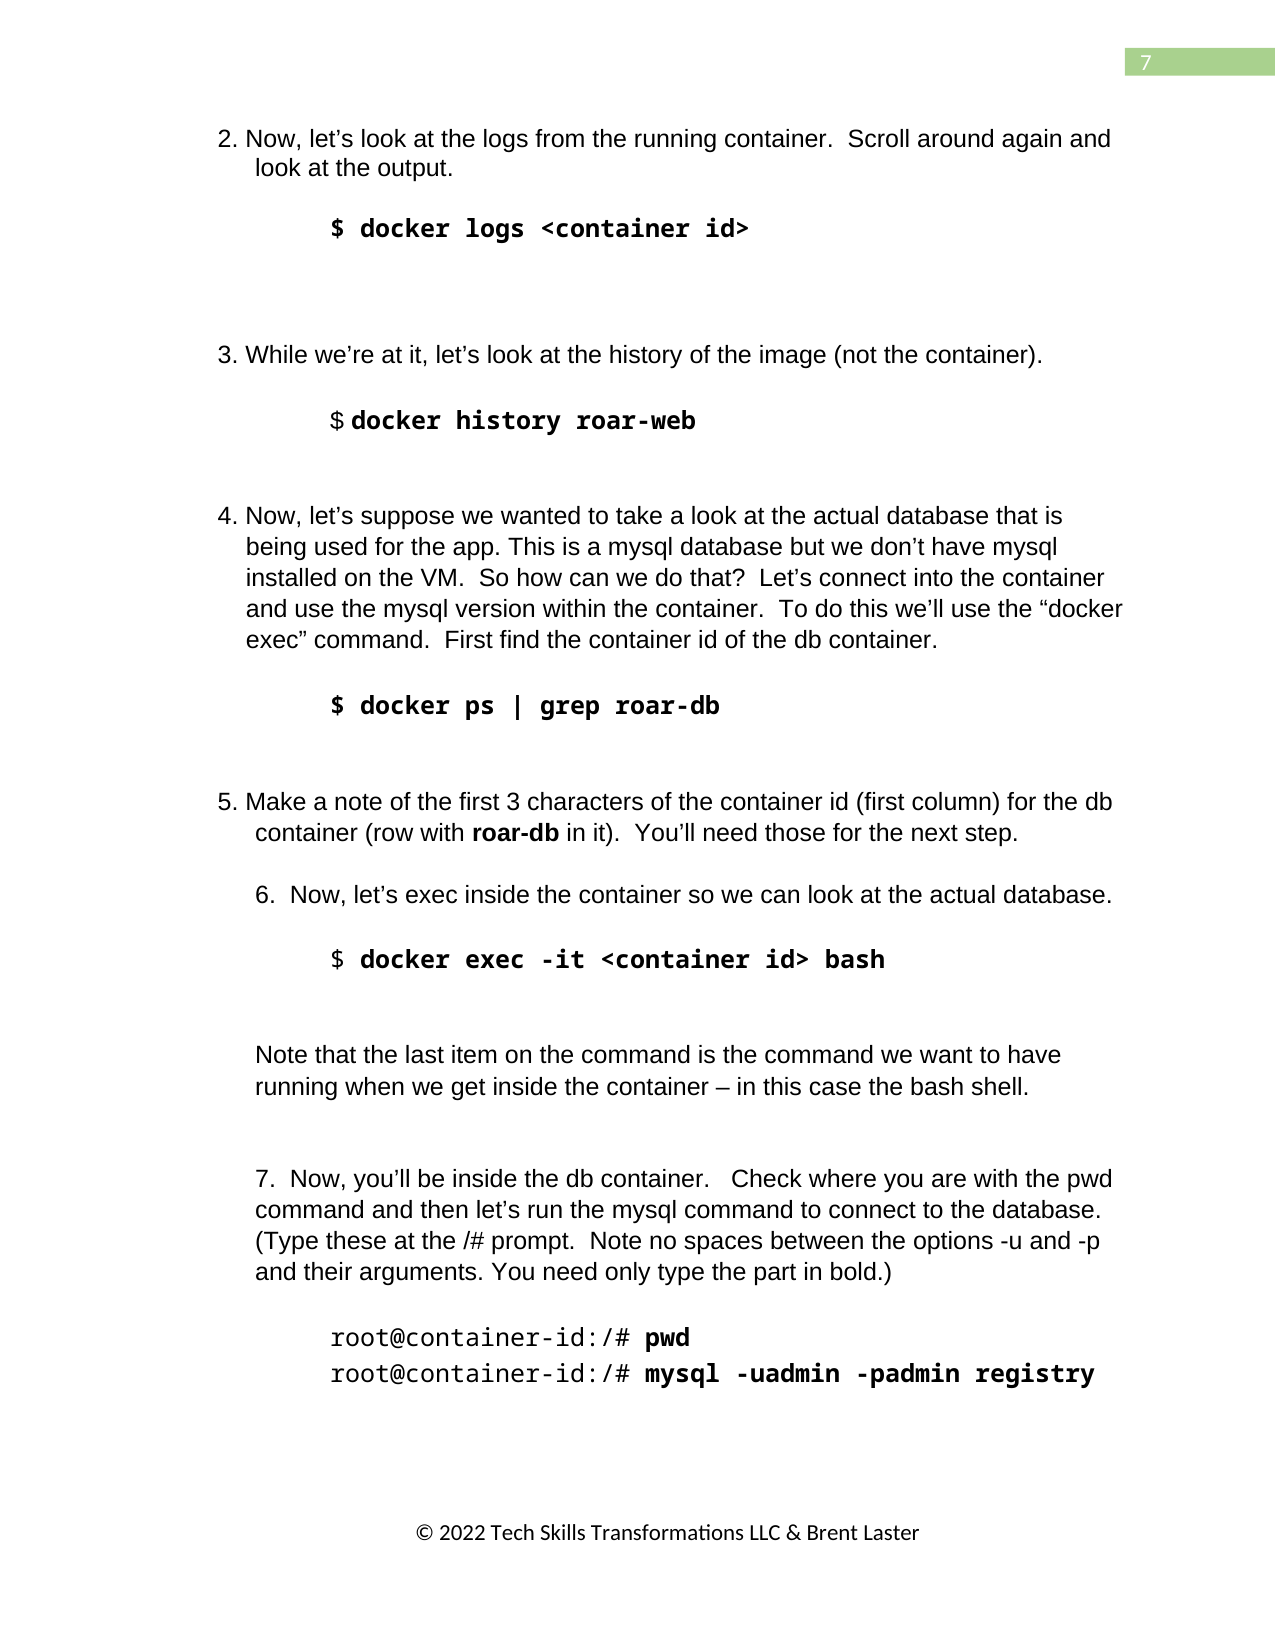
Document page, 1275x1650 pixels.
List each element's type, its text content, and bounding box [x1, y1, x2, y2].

list 6. Now, let’s exec inside the container so we can look at the actual database. [255, 879, 1125, 908]
text 2. Now, let’s look at the logs from the running container. Scroll around again and look at the output. [217, 124, 1125, 181]
list 7. Now, you’ll be inside the db container. Check where you are with the pwd command and then let’s run the mysql command to connect to the database. (Type these at the /# prompt. Note no spaces between the options -u and -p and their arguments. You need only type the part in bold.) [255, 1164, 1125, 1286]
list 5. Make a note of the first 3 characters of the container id (first column) for the db container (row with roar-db in it). You’ll need those for the next step. [217, 786, 1125, 846]
list $ docker exec -it <container id> bash [255, 942, 1125, 976]
list 4. Now, let’s suppose we wanted to take a look at the actual database that is being used for the app. This is a mysql database but we don’t have mysql installed on the VM. So how can we do that? Let’s connect into the container and use the mysql version within the container. To do this we’ll use the “docker exec” command. First find the container id of the db container. [217, 501, 1125, 654]
list 3. While we’re at it, let’s look at the history of the image (not the container). [217, 340, 1125, 369]
list $ docker history roar-web [255, 402, 1125, 437]
list $ docker ps | grep roar-db [255, 688, 1125, 722]
list root@container-id:/# mysql -uadmin -padmin registry [255, 1356, 1125, 1390]
list $ docker logs <container id> [255, 211, 1125, 244]
list Note that the last item on the command is the command we want to have running when we get inside the container – in this case the bash shell. [255, 1041, 1125, 1100]
list root@container-id:/# pwd [255, 1319, 1125, 1353]
